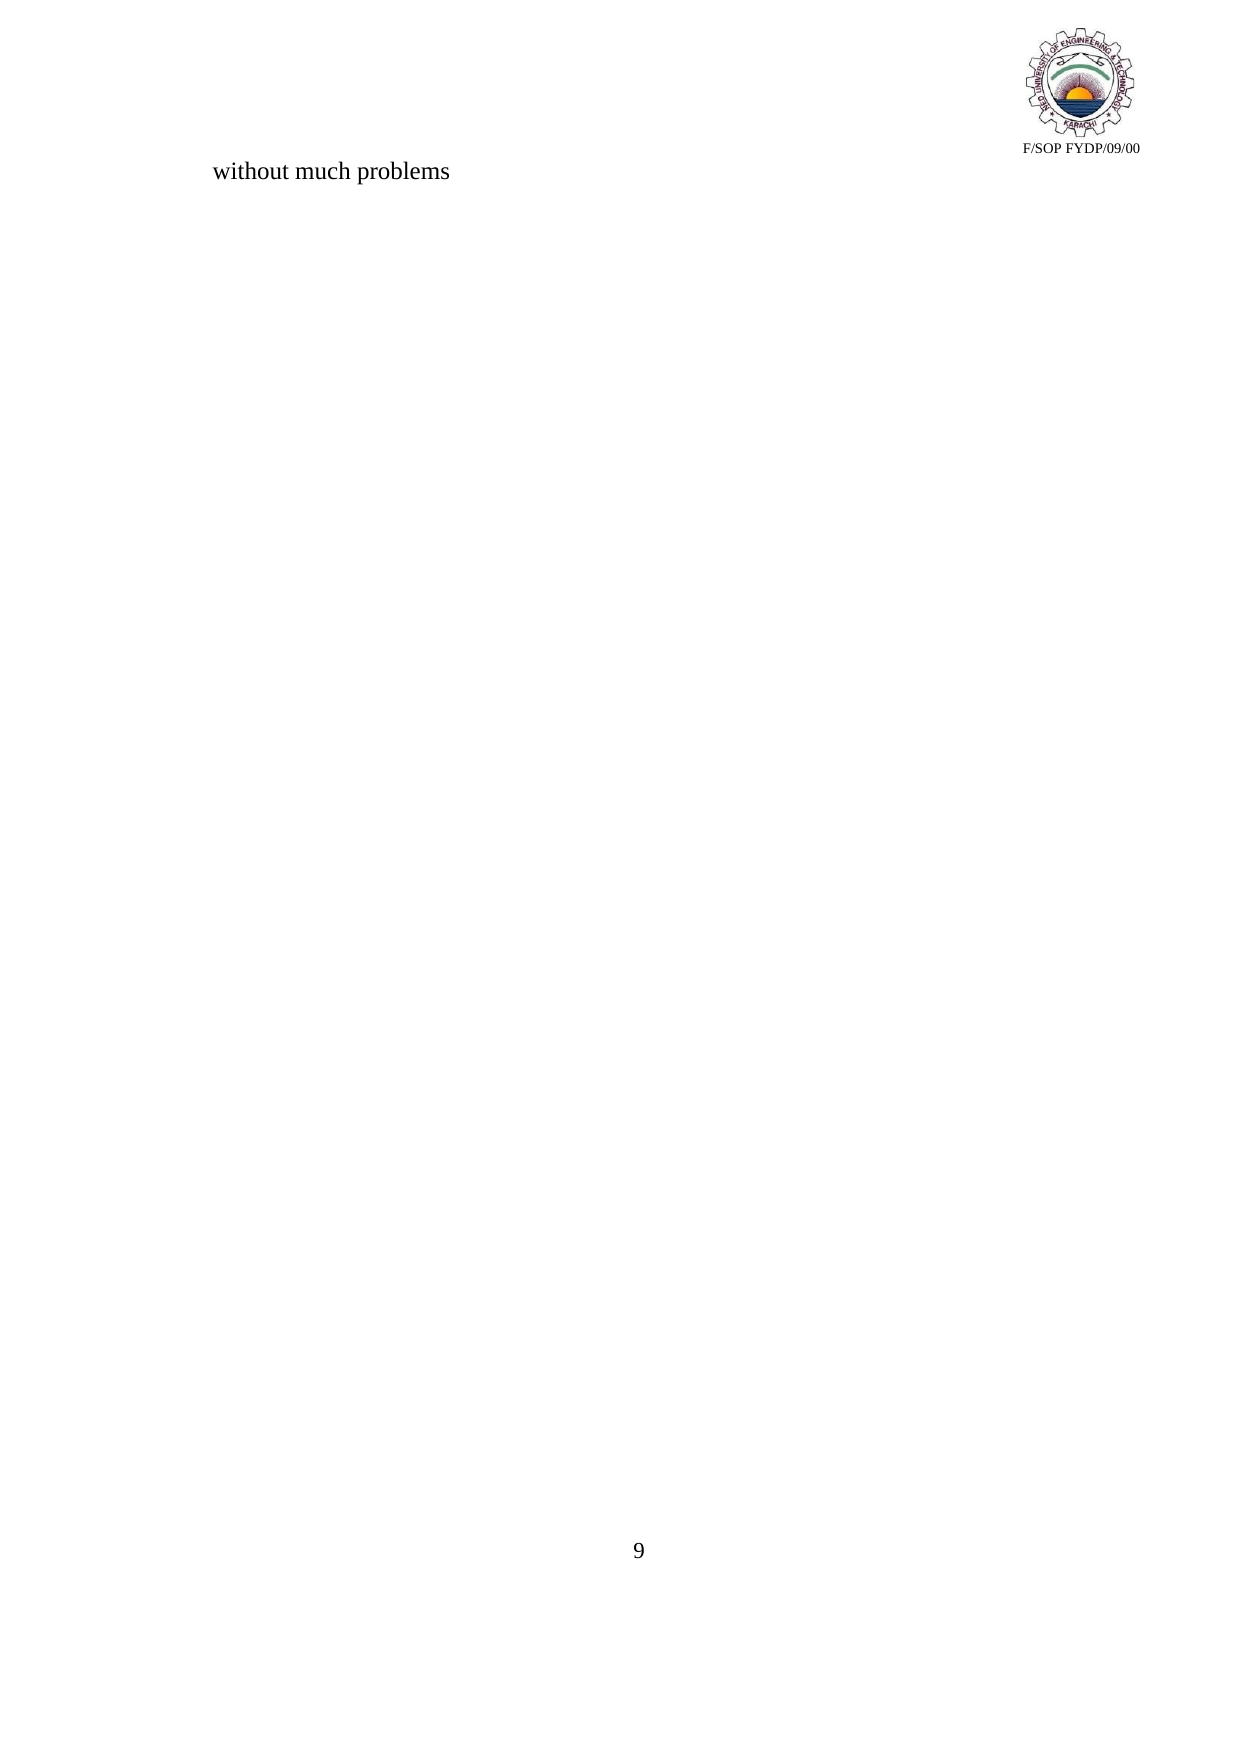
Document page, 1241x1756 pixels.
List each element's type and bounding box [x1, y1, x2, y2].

picture [1025, 28, 1137, 140]
text [212, 156, 1155, 185]
